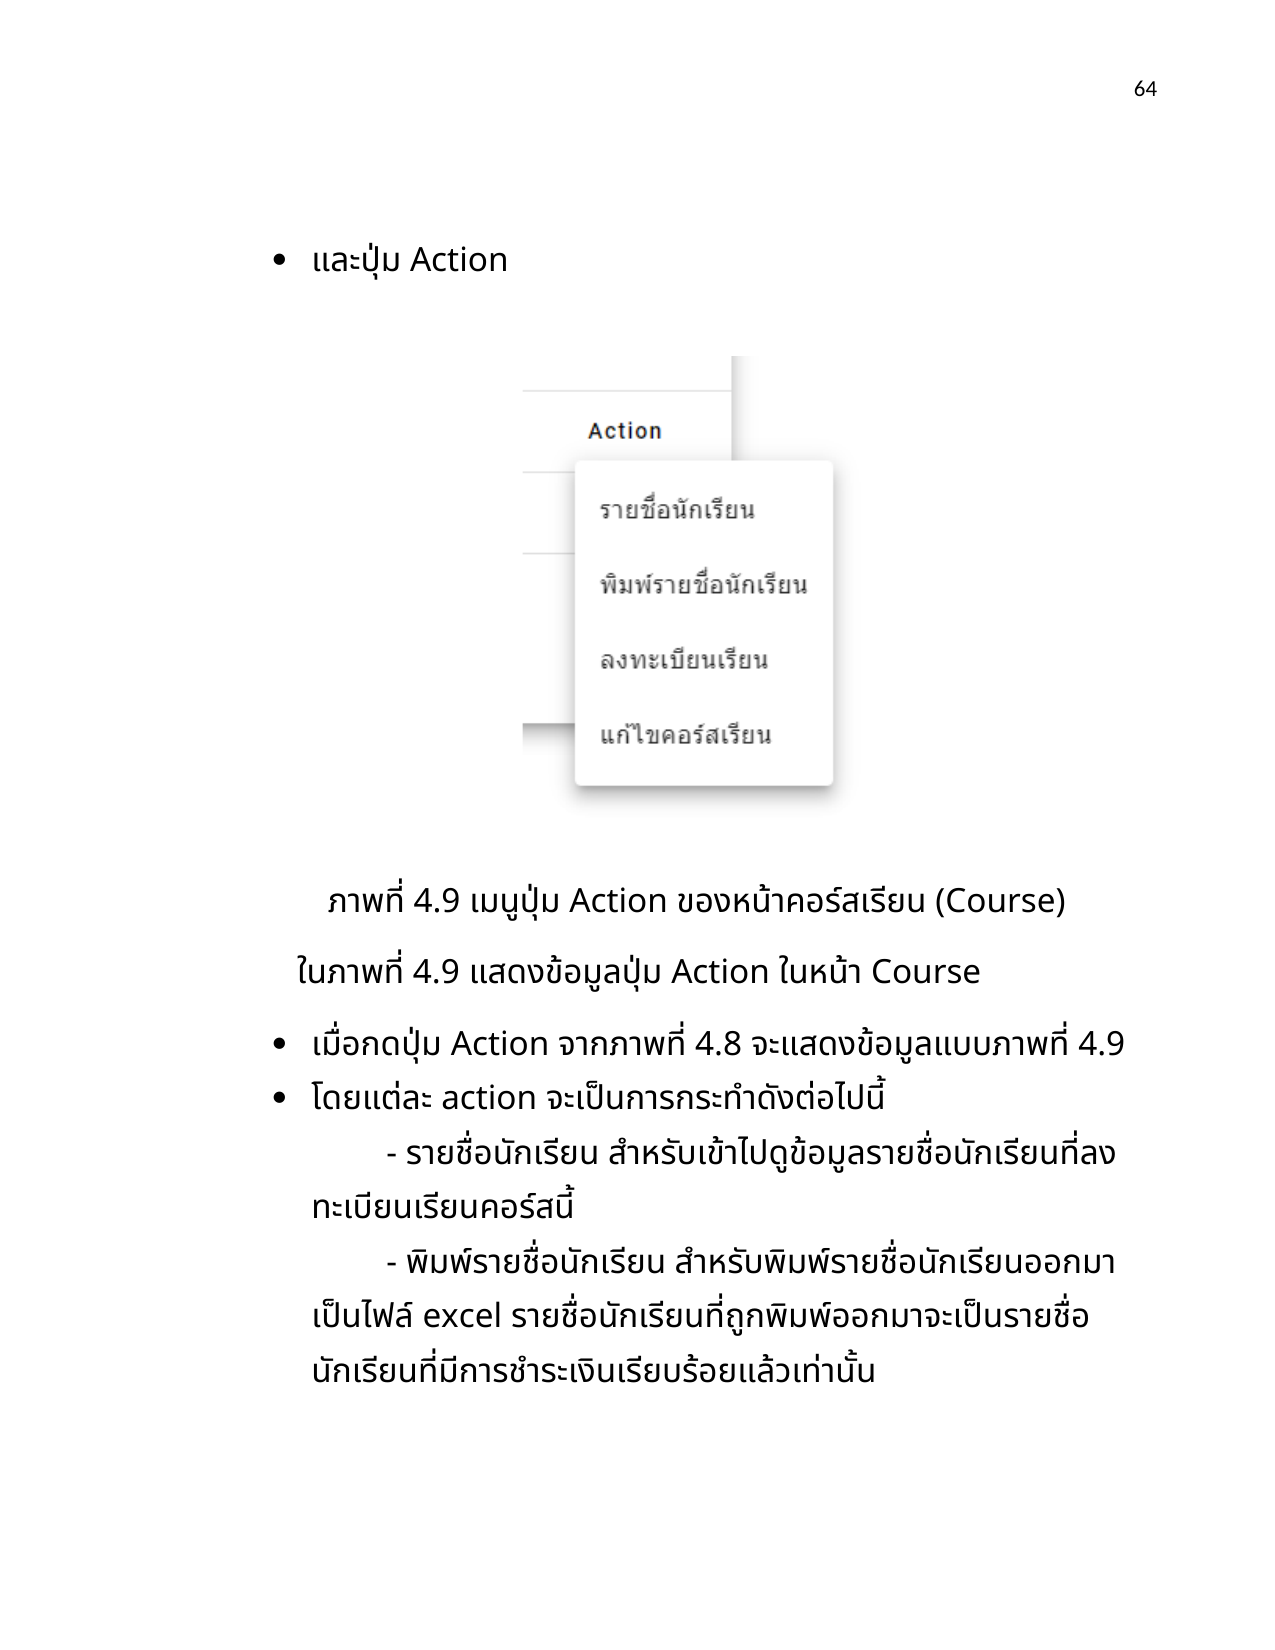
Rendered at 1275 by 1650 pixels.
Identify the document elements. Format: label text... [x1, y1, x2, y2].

list และปุ่ม Action [274, 236, 1157, 287]
list - พิมพ์รายชื่อนักเรียน สำหรับพิมพ์รายชื่อนักเรียนออกมาเป็นไฟล์ excel รายชื่อนักเรียนที่ถูกพิมพ์ออกมาจะเป็นรายชื่อนักเรียนที่มีการชำระเงินเรียบร้อยแล้วเท่านั้น [311, 1237, 1157, 1397]
list - รายชื่อนักเรียน สำหรับเข้าไปดูข้อมูลรายชื่อนักเรียนที่ลงทะเบียนเรียนคอร์สนี้ [311, 1128, 1157, 1233]
list เมื่อกดปุ่ม Action จากภาพที่ 4.8 จะแสดงข้อมูลแบบภาพที่ 4.9 [274, 1019, 1157, 1070]
list โดยแต่ละ action จะเป็นการกระทำดังต่อไปนี้ [274, 1074, 1157, 1124]
picture [522, 356, 871, 858]
text ภาพที่ 4.9 เมนูปุ่ม Action ของหน้าคอร์สเรียน (Course) [236, 877, 1157, 927]
text ในภาพที่ 4.9 แสดงข้อมูลปุ่ม Action ในหน้า Course [236, 948, 1157, 999]
